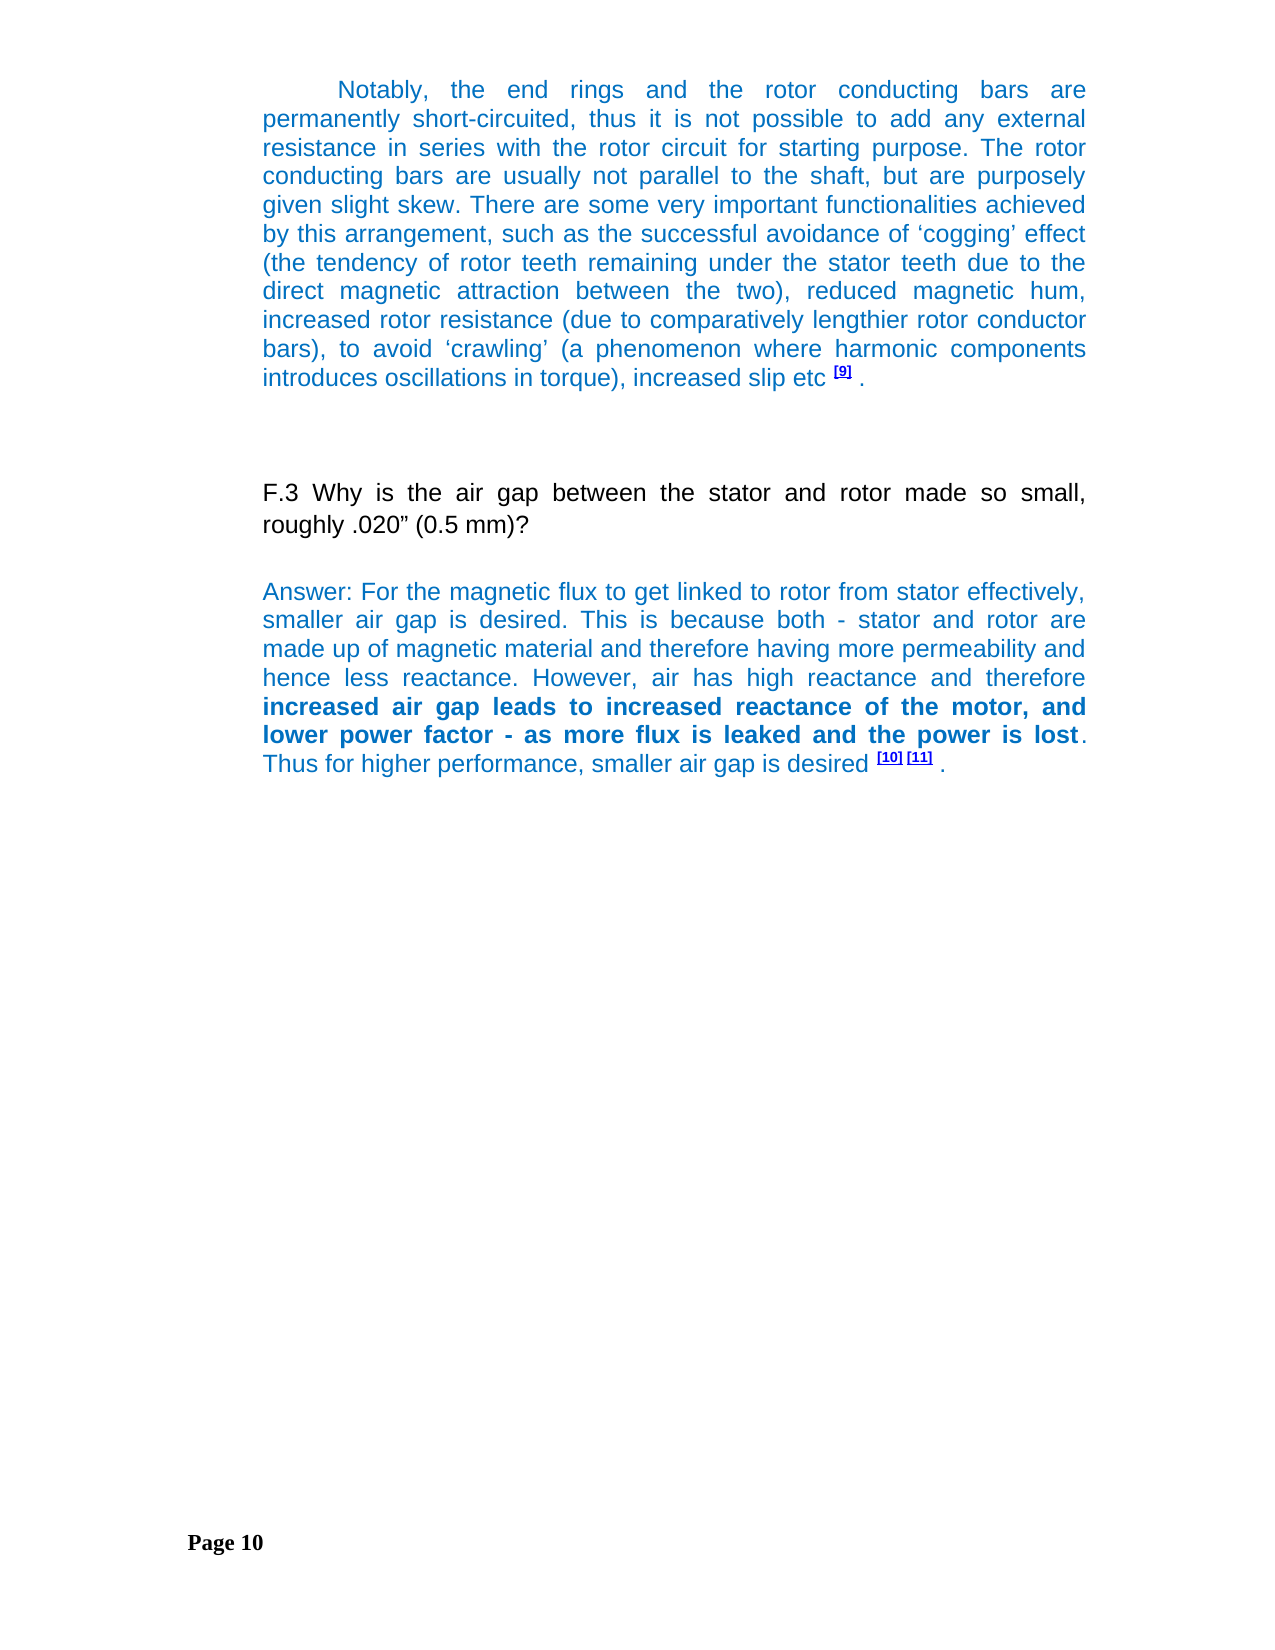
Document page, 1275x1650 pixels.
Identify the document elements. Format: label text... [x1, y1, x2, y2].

text F.3 Why is the air gap between the stator and rotor made so small, roughly .020” (0.5 mm)? [262, 477, 1087, 539]
text Notably, the end rings and the rotor conducting bars are permanently short-circuited, thus it is not possible to add any external resistance in series with the rotor circuit for starting purpose. The rotor conducting bars are usually not parallel to the shaft, but are purposely given slight skew. There are some very important functionalities achieved by this arrangement, such as the successful avoidance of ‘cogging’ effect (the tendency of rotor teeth remaining under the stator teeth due to the direct magnetic attraction between the two), reduced magnetic hum, increased rotor resistance (due to comparatively lengthier rotor conductor bars), to avoid ‘crawling’ (a phenomenon where harmonic components introduces oscillations in torque), increased slip etc [9] . [262, 75, 1087, 391]
list Answer: For the magnetic flux to get linked to rotor from stator effectively, smaller air gap is desired. This is because both - stator and rotor are made up of magnetic material and therefore having more permeability and hence less reactance. However, air has high reactance and therefore increased air gap leads to increased reactance of the motor, and lower power factor - as more flux is leaked and the power is lost. Thus for higher performance, smaller air gap is desired [10] [11] . [206, 577, 1087, 778]
